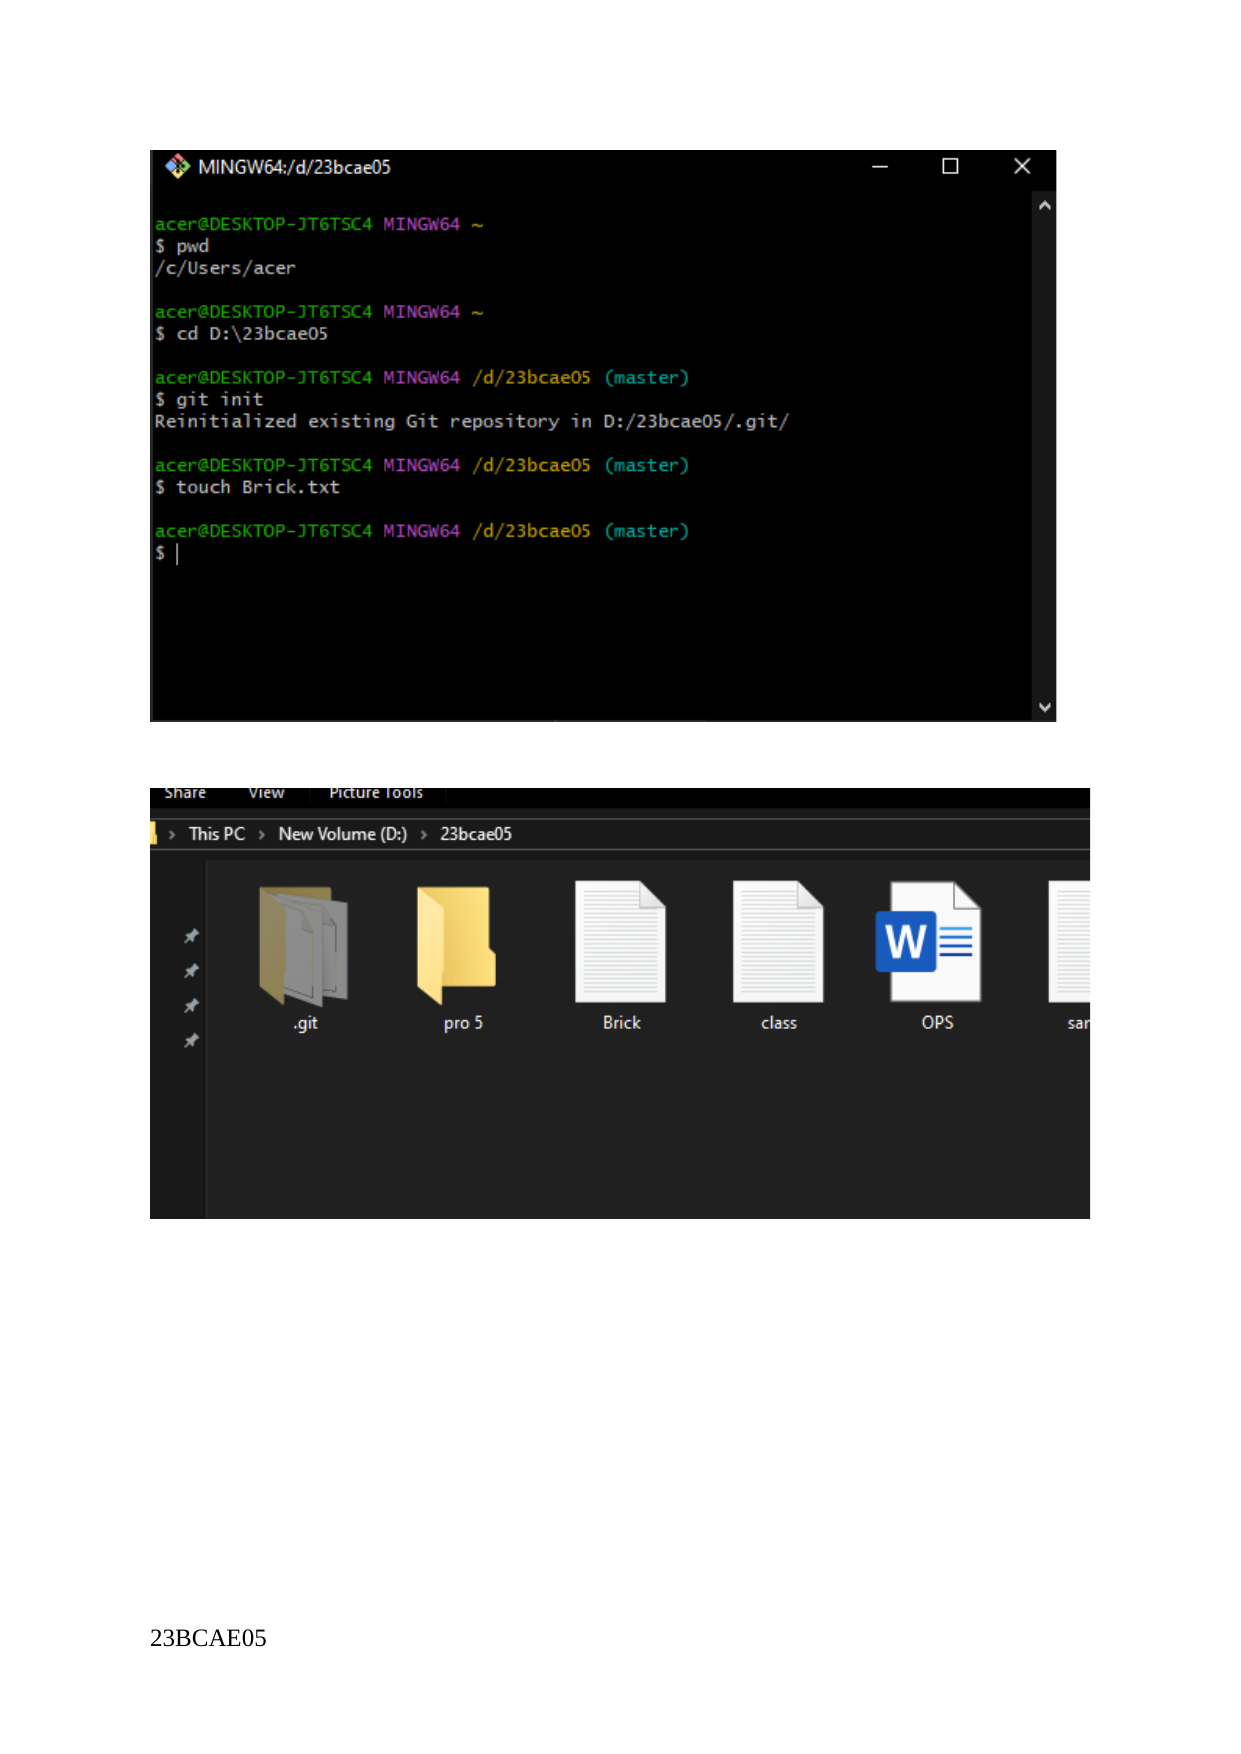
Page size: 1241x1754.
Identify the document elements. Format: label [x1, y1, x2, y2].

picture [150, 150, 1057, 722]
picture [150, 788, 1091, 1219]
